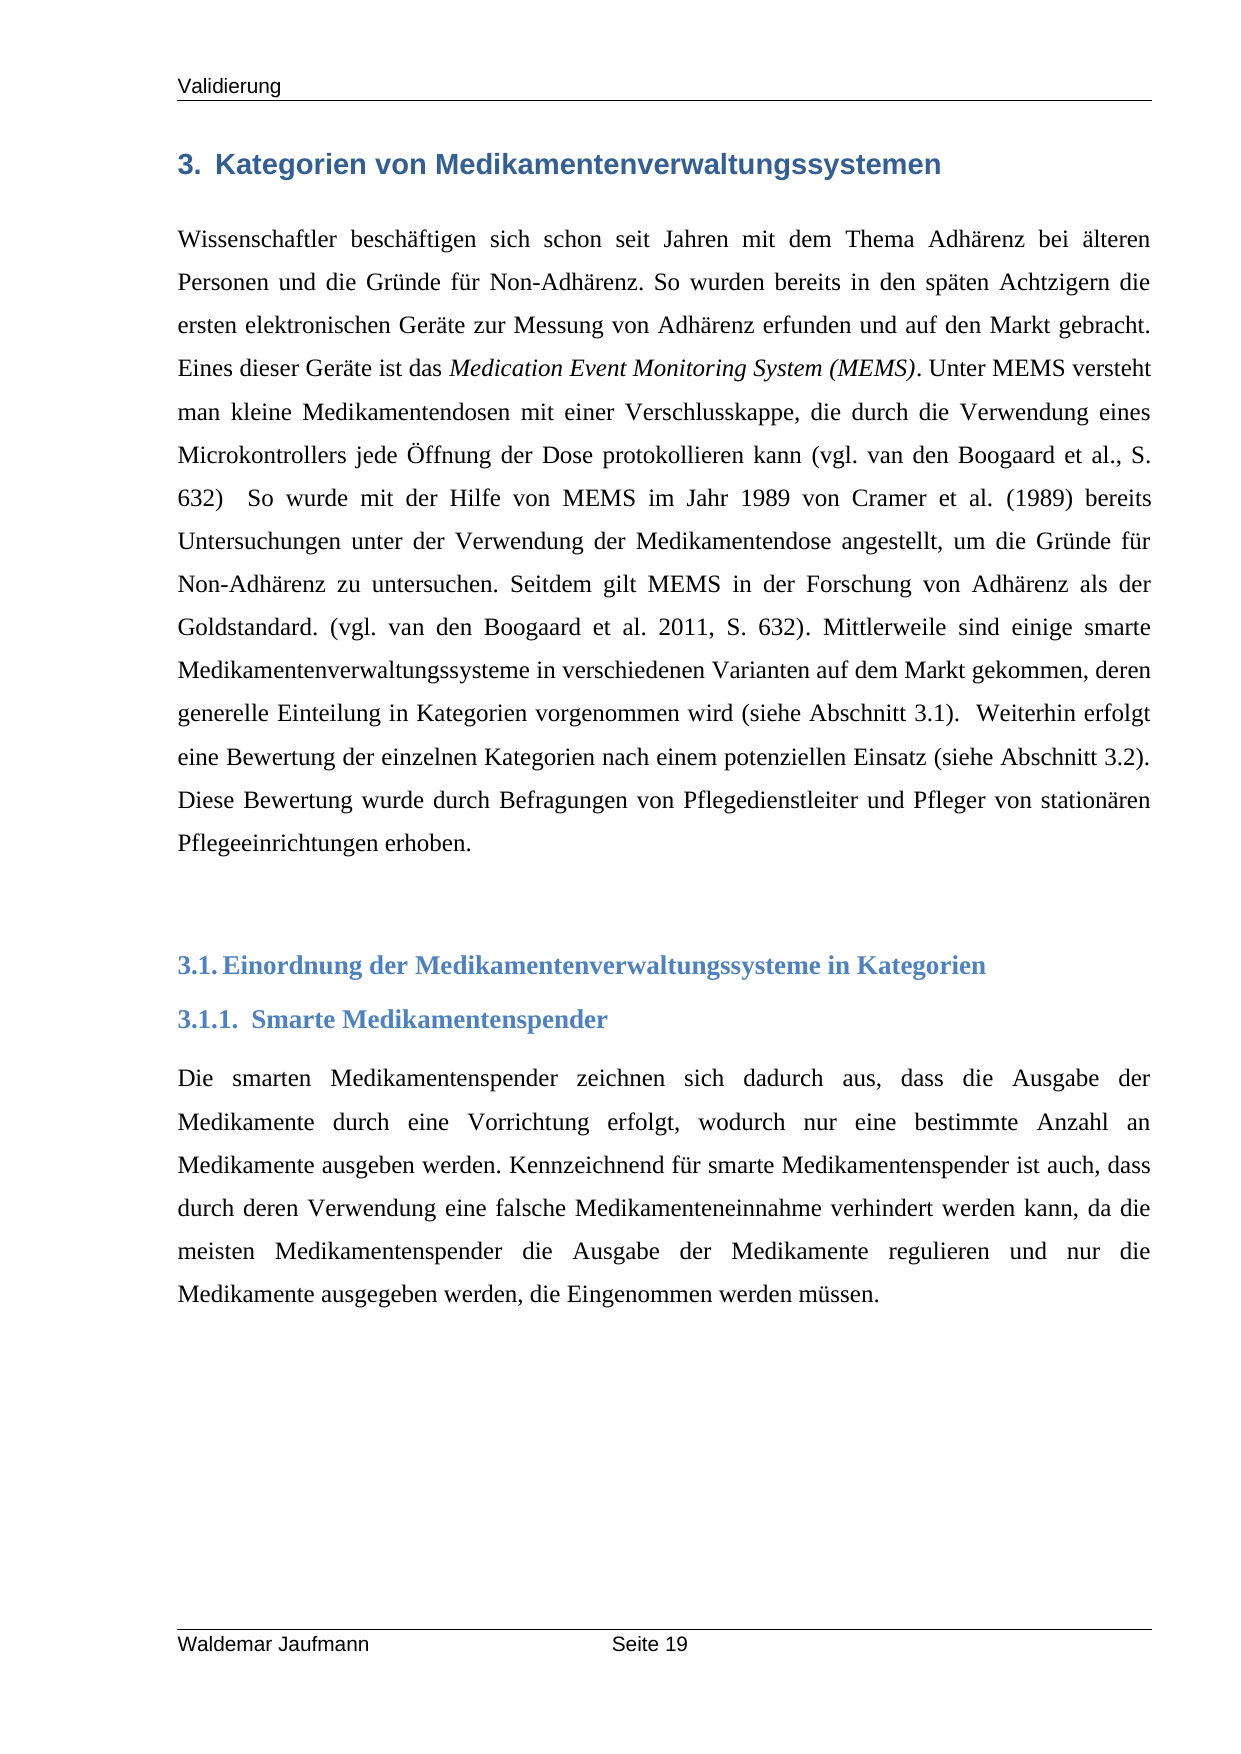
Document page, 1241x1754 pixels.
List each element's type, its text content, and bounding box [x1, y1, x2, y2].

subtitle Smarte Medikamentenspender [177, 1001, 1152, 1035]
subtitle Einordnung der Medikamentenverwaltungssysteme in Kategorien [177, 949, 1152, 981]
subtitle Kategorien von Medikamentenverwaltungssystemen [177, 148, 1152, 181]
text Die smarten Medikamentenspender zeichnen sich dadurch aus, dass die Ausgabe der Medikamente durch eine Vorrichtung erfolgt, wodurch nur eine bestimmte Anzahl an Medikamente ausgeben werden. Kennzeichnend für smarte Medikamentenspender ist auch, dass durch deren Verwendung eine falsche Medikamenteneinnahme verhindert werden kann, da die meisten Medikamentenspender die Ausgabe der Medikamente regulieren und nur die Medikamente ausgegeben werden, die Eingenommen werden müssen. [177, 1063, 1152, 1308]
text Wissenschaftler beschäftigen sich schon seit Jahren mit dem Thema Adhärenz bei älteren Personen und die Gründe für Non-Adhärenz. So wurden bereits in den späten Achtzigern die ersten elektronischen Geräte zur Messung von Adhärenz erfunden und auf den Markt gebracht. Eines dieser Geräte ist das Medication Event Monitoring System (MEMS). Unter MEMS versteht man kleine Medikamentendosen mit einer Verschlusskappe, die durch die Verwendung eines Microkontrollers jede Öffnung der Dose protokollieren kann (vgl. van den Boogaard et al., S. 632) So wurde mit der Hilfe von MEMS im Jahr 1989 von Cramer et al. (1989) bereits Untersuchungen unter der Verwendung der Medikamentendose angestellt, um die Gründe für Non-Adhärenz zu untersuchen. Seitdem gilt MEMS in der Forschung von Adhärenz als der Goldstandard. (vgl. van den Boogaard et al. 2011, S. 632). Mittlerweile sind einige smarte Medikamentenverwaltungssysteme in verschiedenen Varianten auf dem Markt gekommen, deren generelle Einteilung in Kategorien vorgenommen wird (siehe Abschnitt 3.1). Weiterhin erfolgt eine Bewertung der einzelnen Kategorien nach einem potenziellen Einsatz (siehe Abschnitt 3.2). Diese Bewertung wurde durch Befragungen von Pflegedienstleiter und Pfleger von stationären Pflegeeinrichtungen erhoben. [177, 224, 1152, 857]
